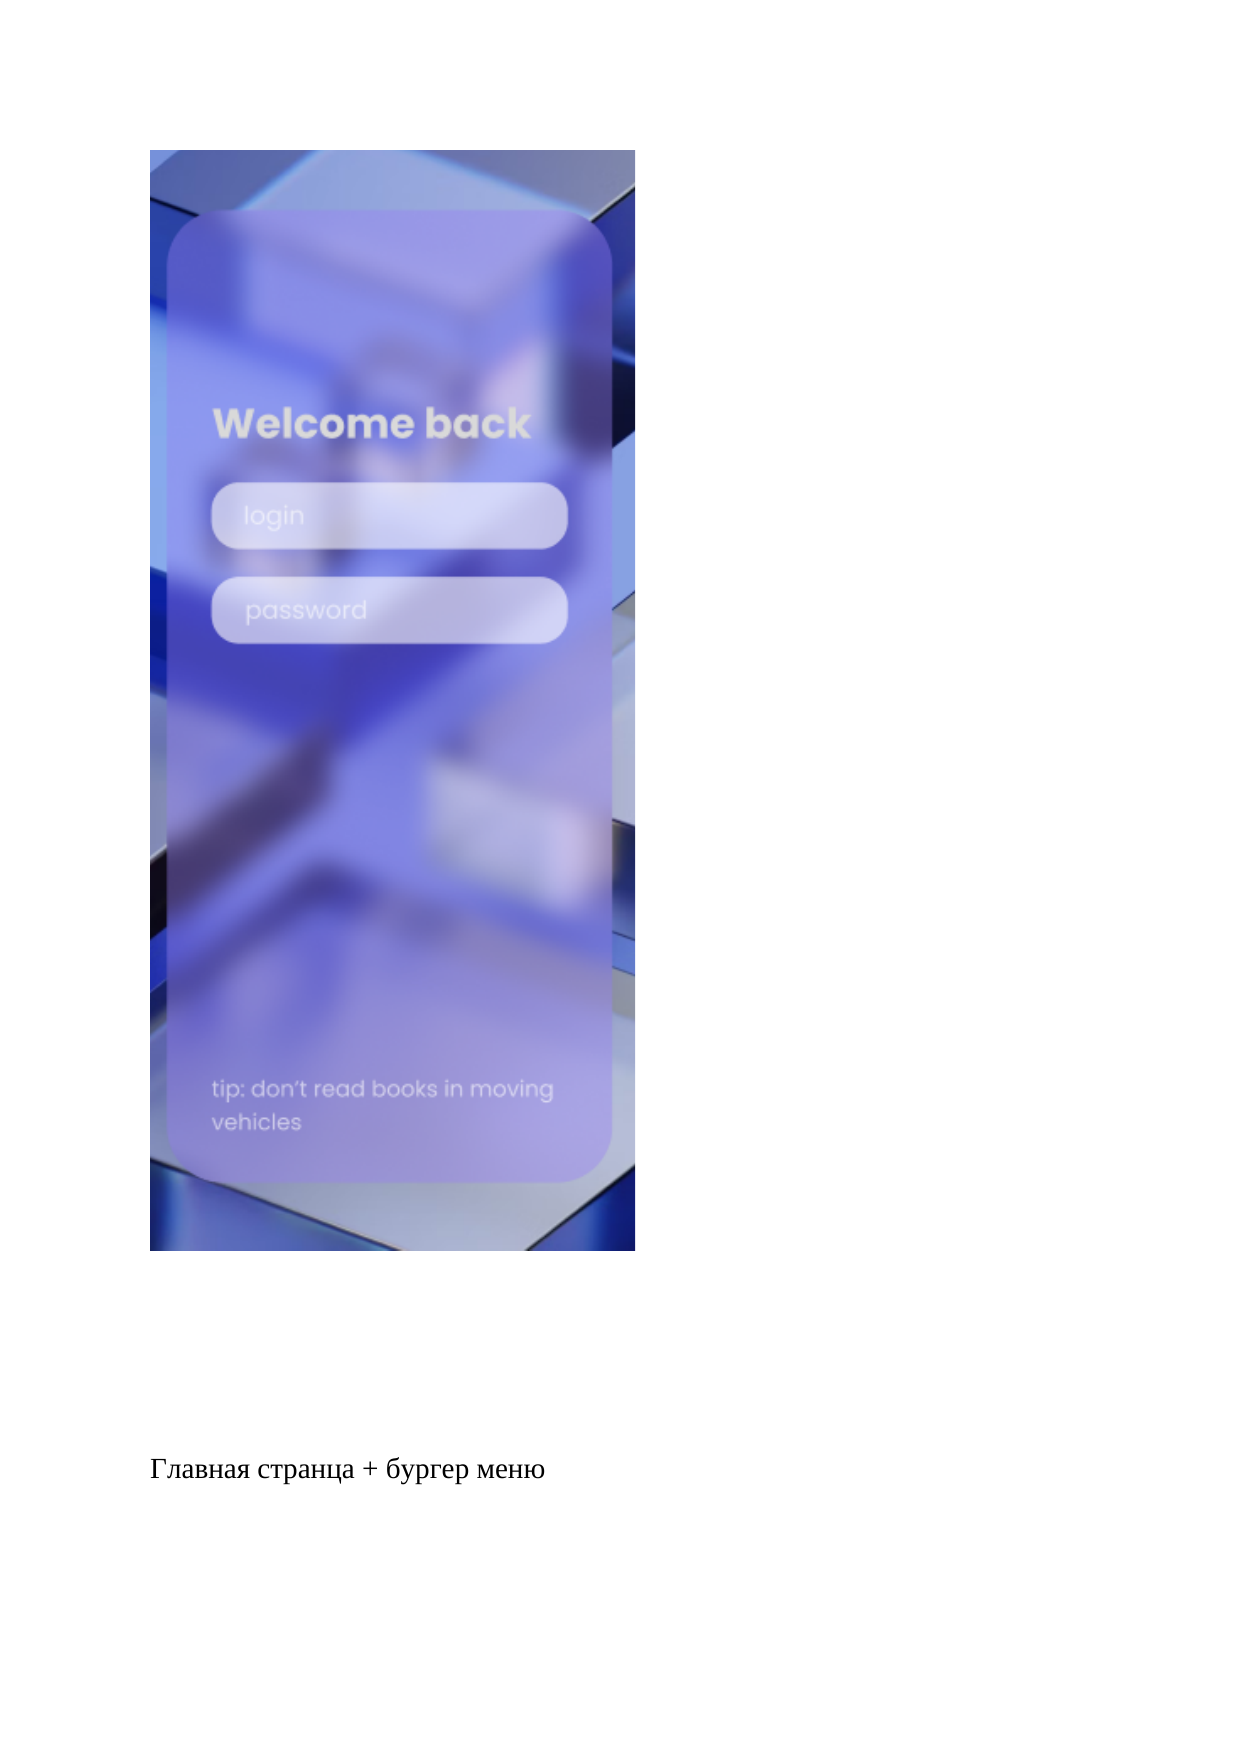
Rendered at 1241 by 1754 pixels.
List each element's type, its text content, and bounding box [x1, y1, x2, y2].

text Главная странца + бургер меню [150, 1451, 1090, 1484]
picture [150, 150, 636, 1251]
